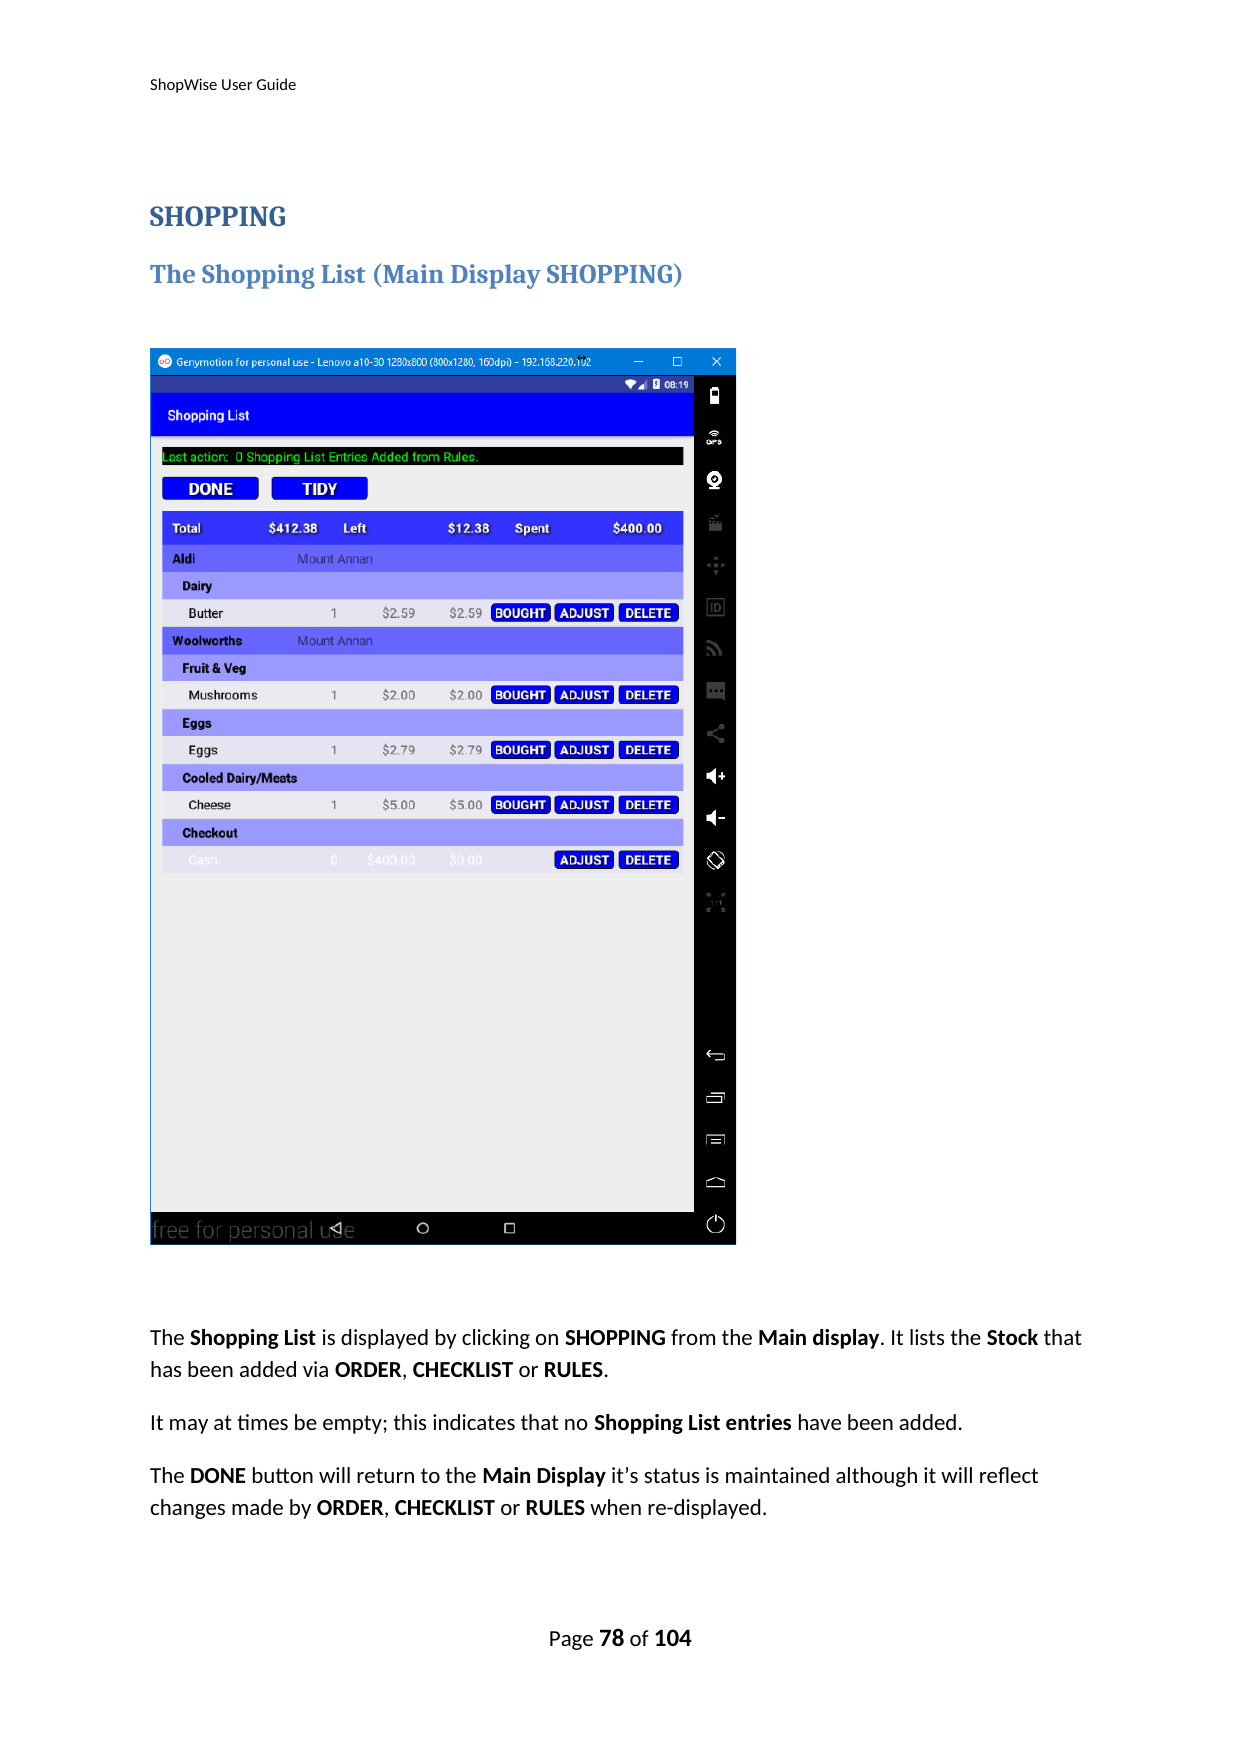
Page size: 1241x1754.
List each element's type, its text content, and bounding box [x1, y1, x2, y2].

text The Shopping List is displayed by clicking on SHOPPING from the Main display. It lists the Stock that has been added via ORDER, CHECKLIST or RULES. [150, 1323, 1090, 1383]
picture [150, 348, 737, 1245]
subtitle SHOPPING [150, 200, 1090, 234]
subtitle The Shopping List (Main Display SHOPPING) [150, 259, 1090, 291]
text The DONE button will return to the Main Display it’s status is maintained although it will reflect changes made by ORDER, CHECKLIST or RULES when re-displayed. [150, 1461, 1090, 1521]
text It may at times be empty; this indicates that no Shopping List entries have been added. [150, 1408, 1090, 1436]
